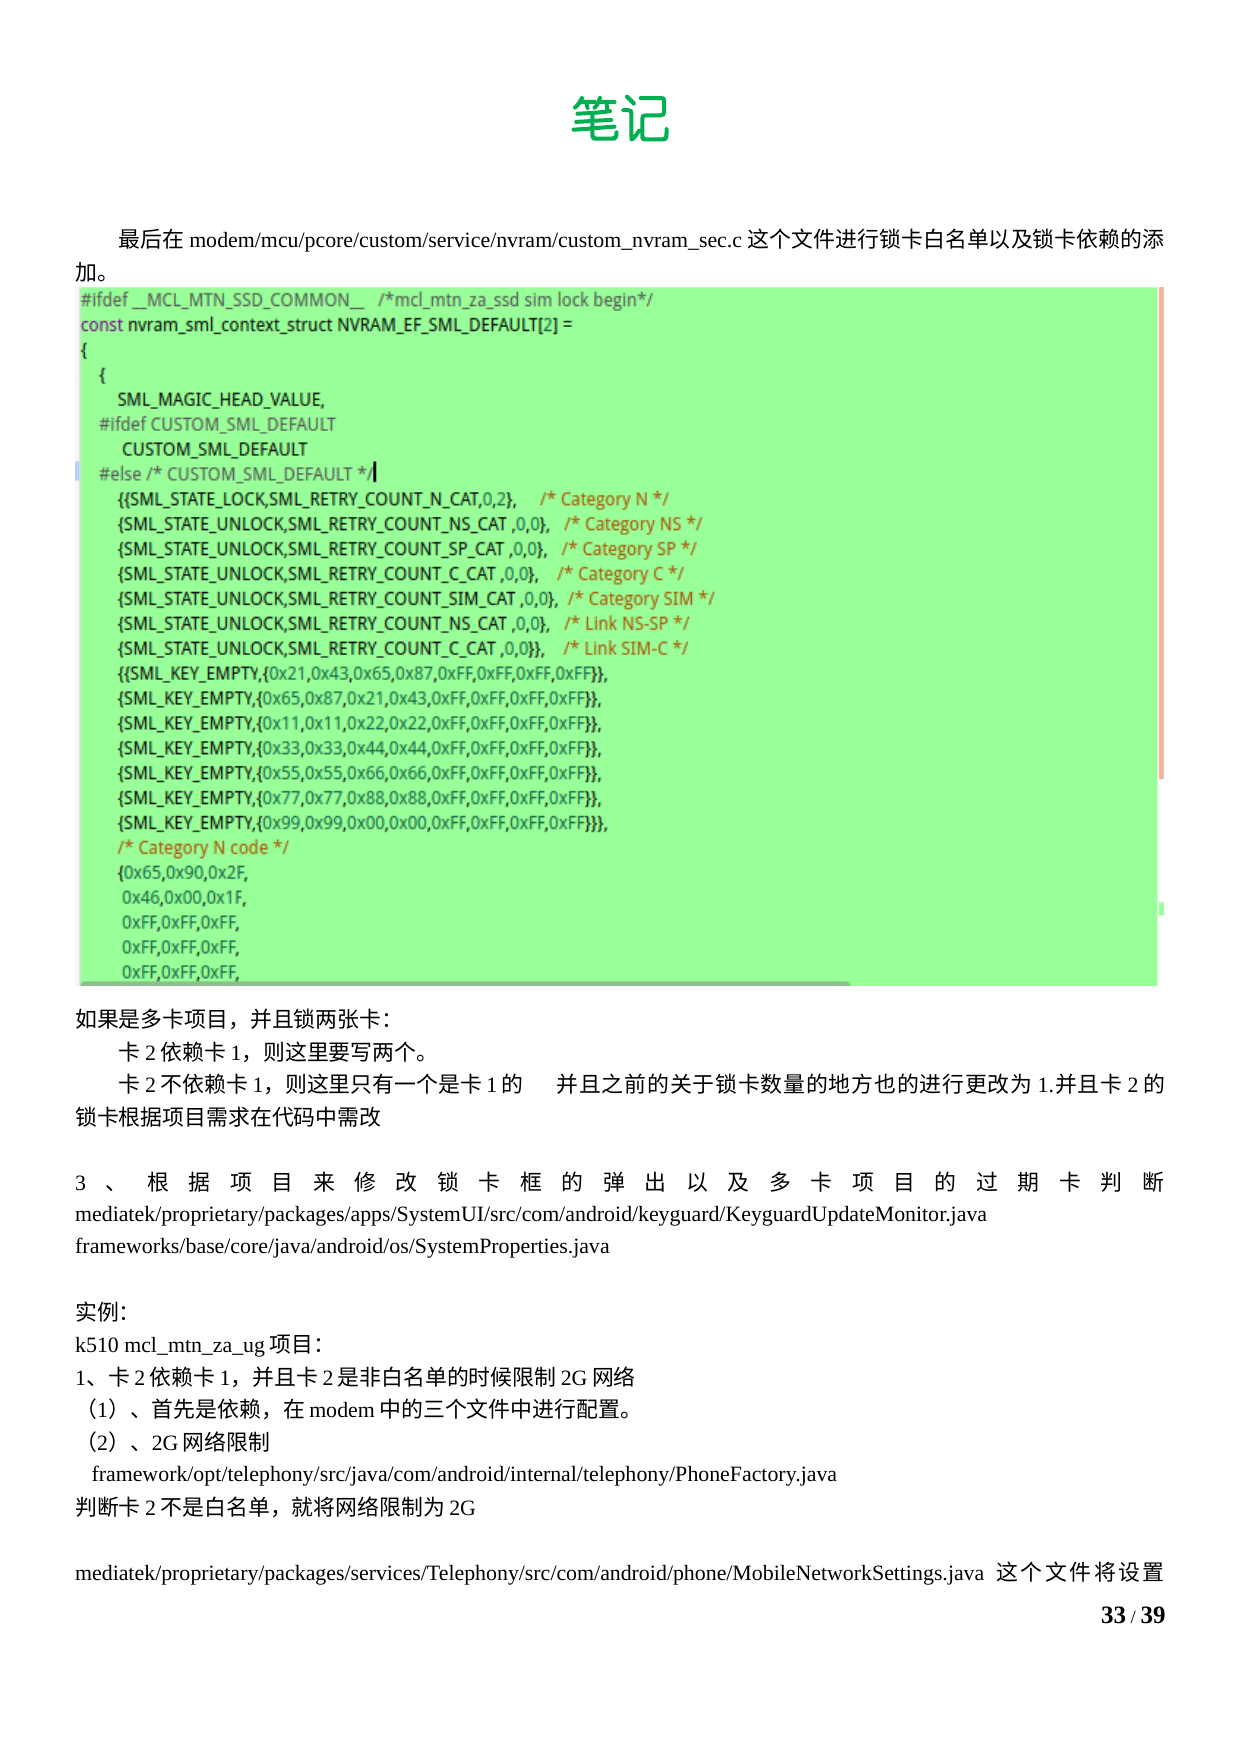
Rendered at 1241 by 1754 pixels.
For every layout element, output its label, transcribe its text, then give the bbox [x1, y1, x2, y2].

text frameworks/base/core/java/android/os/SystemProperties.java [75, 1229, 1165, 1262]
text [75, 1554, 1165, 1587]
text 实例： [75, 1294, 1165, 1327]
text 1、卡2依赖卡1，并且卡2是非白名单的时候限制2G网络 [75, 1359, 1165, 1392]
text k510 mcl_mtn_za_ug项目： [75, 1327, 1165, 1359]
text （1）、首先是依赖，在modem中的三个文件中进行配置。 [75, 1392, 1165, 1424]
text 卡2不依赖卡1，则这里只有一个是卡1的 并且之前的关于锁卡数量的地方也的进行更改为1.并且卡2的锁卡根据项目需求在代码中需改 [75, 1067, 1165, 1132]
text 最后在modem/mcu/pcore/custom/service/nvram/custom_nvram_sec.c这个文件进行锁卡白名单以及锁卡依赖的添加。 [75, 222, 1165, 287]
text 卡2依赖卡1，则这里要写两个。 [75, 1034, 1165, 1067]
text framework/opt/telephony/src/java/com/android/internal/telephony/PhoneFactory.java [75, 1457, 1165, 1489]
text 如果是多卡项目，并且锁两张卡： [75, 1002, 1165, 1034]
text 判断卡2不是白名单，就将网络限制为2G [75, 1489, 1165, 1522]
picture [75, 287, 1164, 986]
text （2）、2G网络限制 [75, 1424, 1165, 1457]
text 3、根据项目来修改锁卡框的弹出以及多卡项目的过期卡判断 mediatek/proprietary/packages/apps/SystemUI/src/com/android/keyguard/KeyguardUpdateMonitor.java [75, 1164, 1165, 1229]
